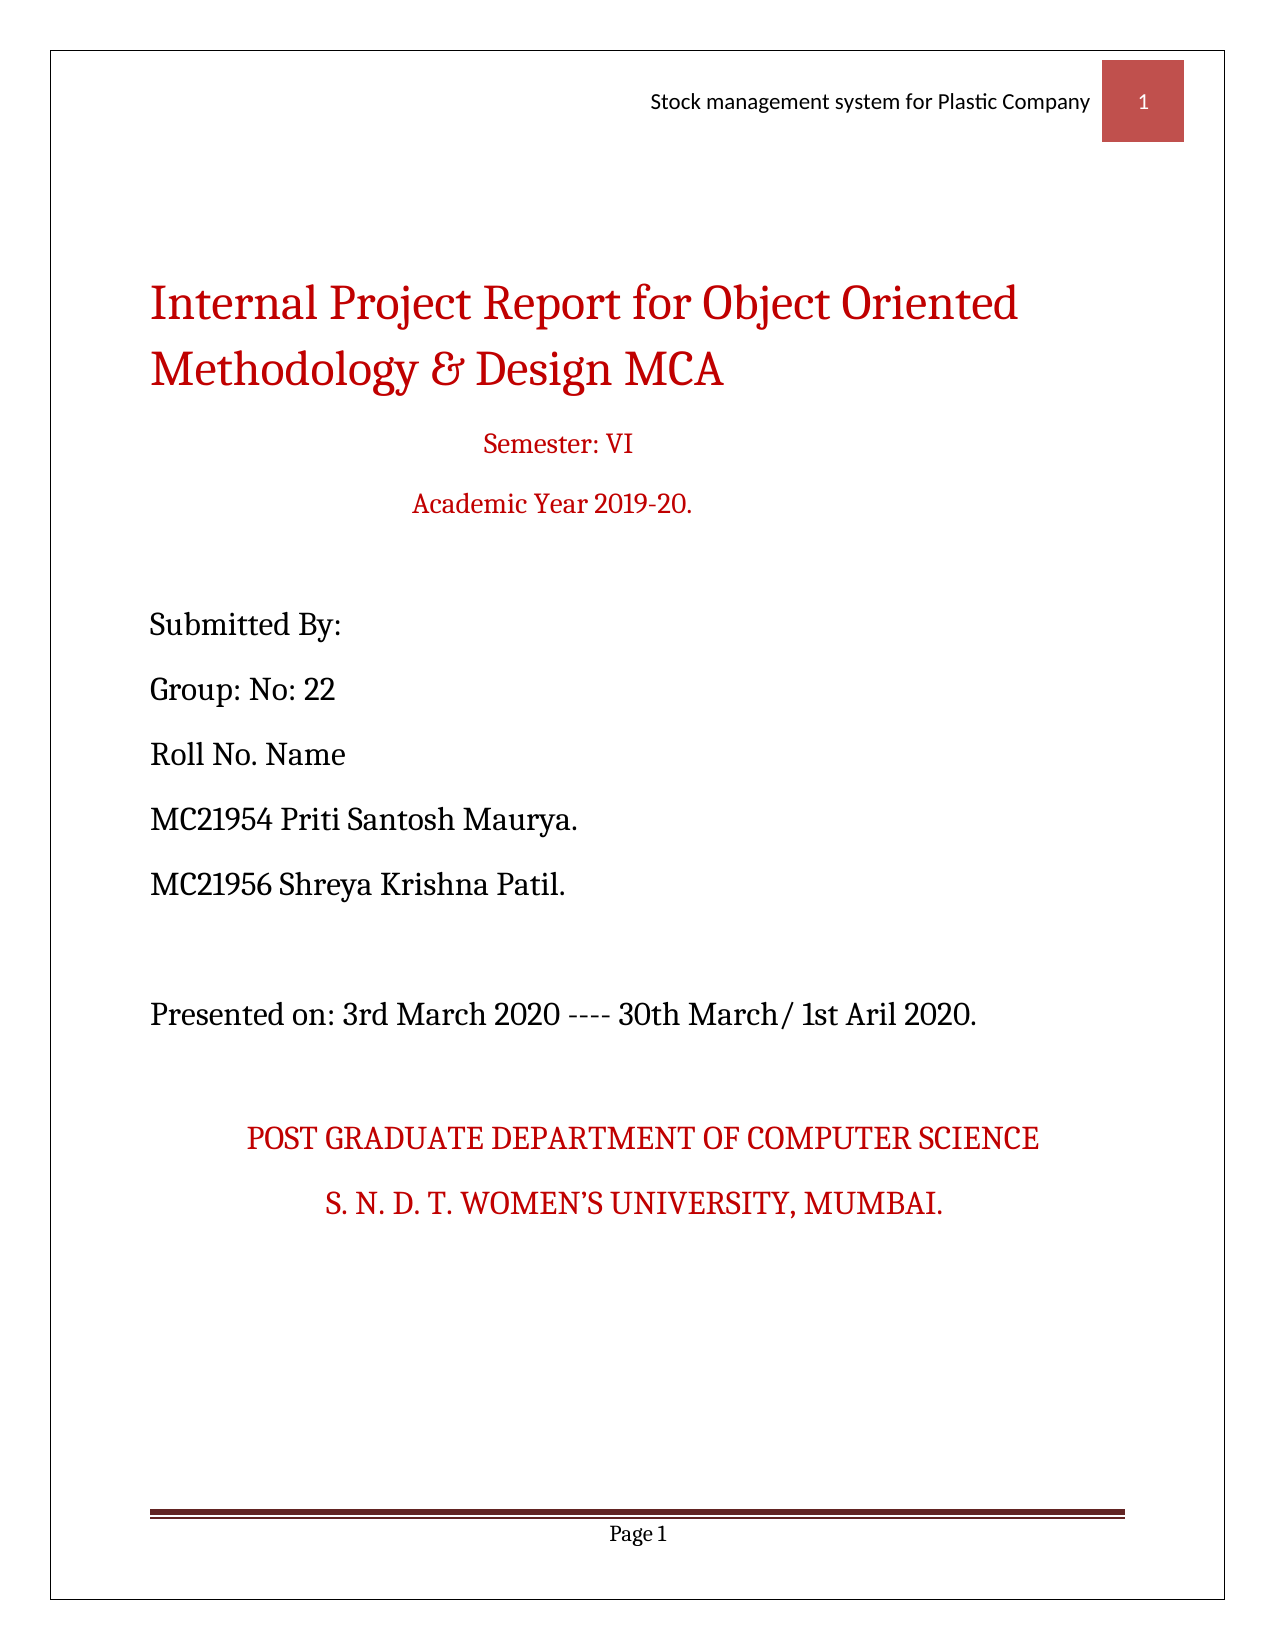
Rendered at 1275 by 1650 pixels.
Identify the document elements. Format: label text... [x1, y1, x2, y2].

text Roll No. Name [150, 735, 1125, 774]
text Submitted By: [150, 606, 1125, 644]
text Academic Year 2019-20. [150, 487, 1125, 520]
text Group: No: 22 [150, 671, 1125, 709]
text MC21954 Priti Santosh Maurya. [150, 800, 1125, 839]
text Semester: VI [150, 427, 1125, 461]
text Internal Project Report for Object Oriented Methodology & Design MCA [150, 274, 1125, 398]
text Presented on: 3rd March 2020 ---- 30th March/ 1st Aril 2020. [150, 995, 1125, 1033]
text MC21956 Shreya Krishna Patil. [150, 865, 1125, 903]
text POST GRADUATE DEPARTMENT OF COMPUTER SCIENCE [150, 1119, 1125, 1158]
text S. N. D. T. WOMEN’S UNIVERSITY, MUMBAI. [150, 1184, 1125, 1222]
